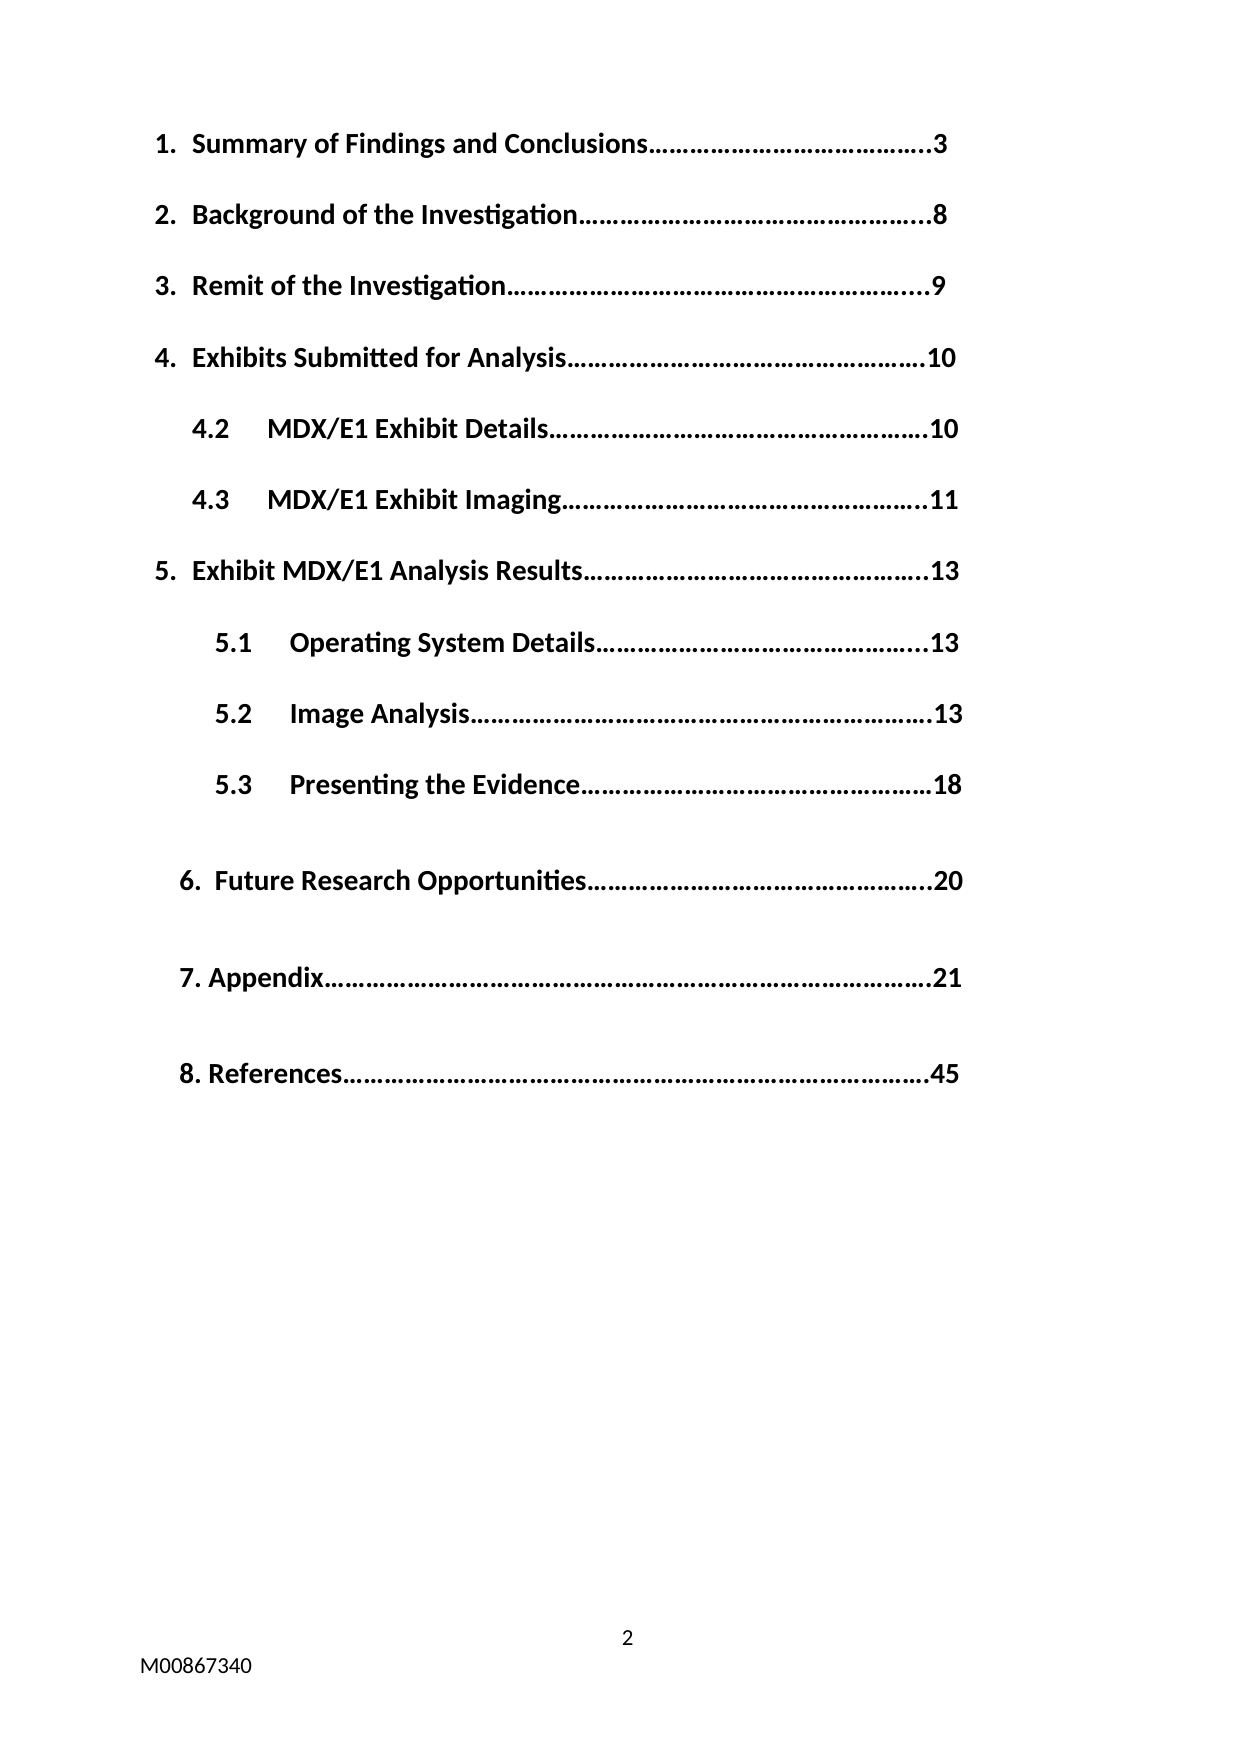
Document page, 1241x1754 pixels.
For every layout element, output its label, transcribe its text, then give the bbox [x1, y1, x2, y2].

list Background of the Investigation…………………………………………...8 [154, 196, 1115, 232]
text 7. Appendix…………………………………………………………………………….21 [139, 959, 1115, 994]
list MDX/E1 Exhibit Imaging……………………………………………..11 [192, 481, 1115, 517]
text 8. References………………………………………………………………………….45 [139, 1055, 1115, 1091]
list 5.3 Presenting the Evidence……………………………………………18 [214, 766, 1115, 802]
list Summary of Findings and Conclusions…………………………………..3 [154, 125, 1115, 161]
list Remit of the Investigation…………………………………………………....9 [154, 267, 1115, 303]
text 6. Future Research Opportunities…………………………………………..20 [139, 862, 1115, 898]
list Exhibit MDX/E1 Analysis Results…………………………………………..13 [154, 552, 1115, 588]
list 5.2 Image Analysis………………………………………………………….13 [214, 695, 1115, 731]
list MDX/E1 Exhibit Details……………………………………………….10 [192, 410, 1115, 446]
list Exhibits Submitted for Analysis…………………………………………….10 [154, 339, 1115, 374]
list 5.1 Operating System Details………………………………………...13 [214, 624, 1115, 659]
